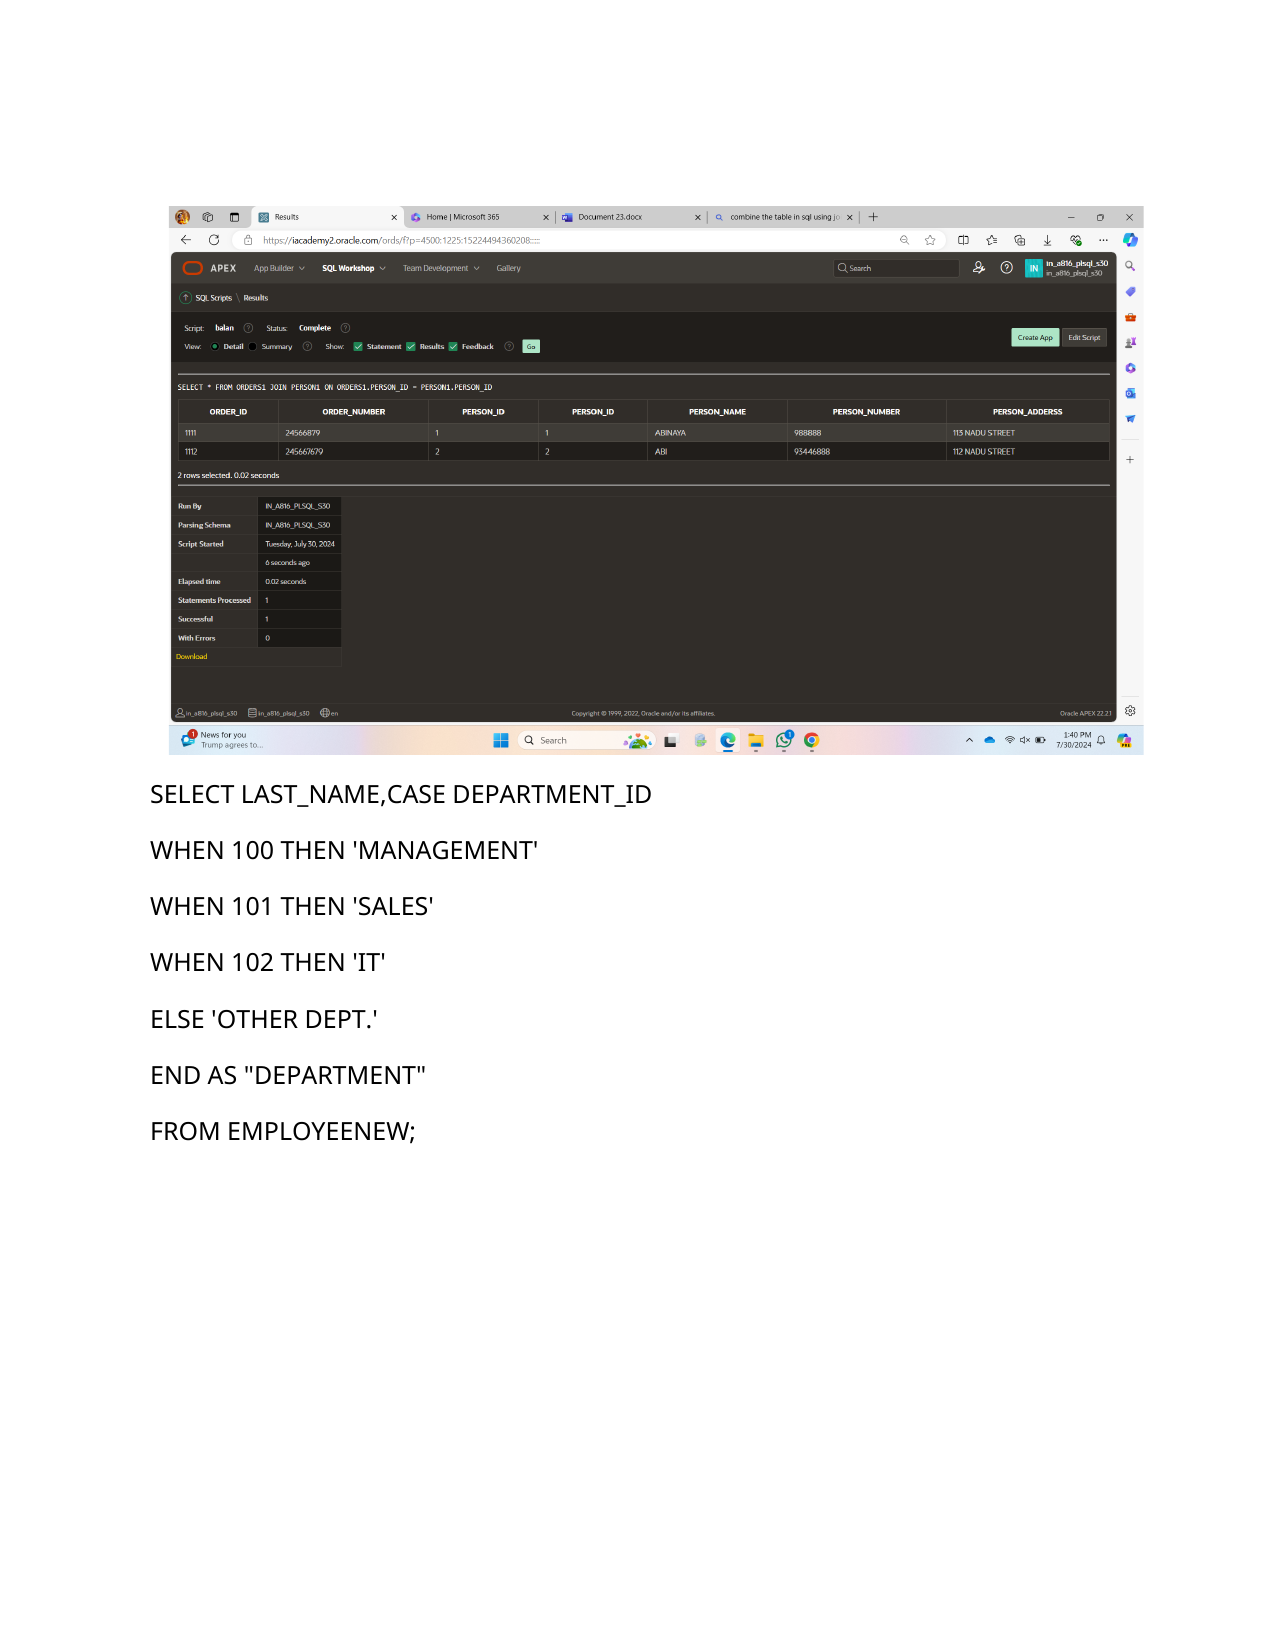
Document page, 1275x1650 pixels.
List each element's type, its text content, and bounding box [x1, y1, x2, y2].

text WHEN 102 THEN 'IT' [150, 945, 1125, 979]
text WHEN 100 THEN 'MANAGEMENT' [150, 833, 1125, 867]
text FROM EMPLOYEENEW; [150, 1113, 1125, 1148]
text SELECT LAST_NAME,CASE DEPARTMENT_ID [150, 777, 1125, 811]
text ELSE 'OTHER DEPT.' [150, 1001, 1125, 1035]
text END AS "DEPARTMENT" [150, 1057, 1125, 1091]
text WHEN 101 THEN 'SALES' [150, 889, 1125, 923]
